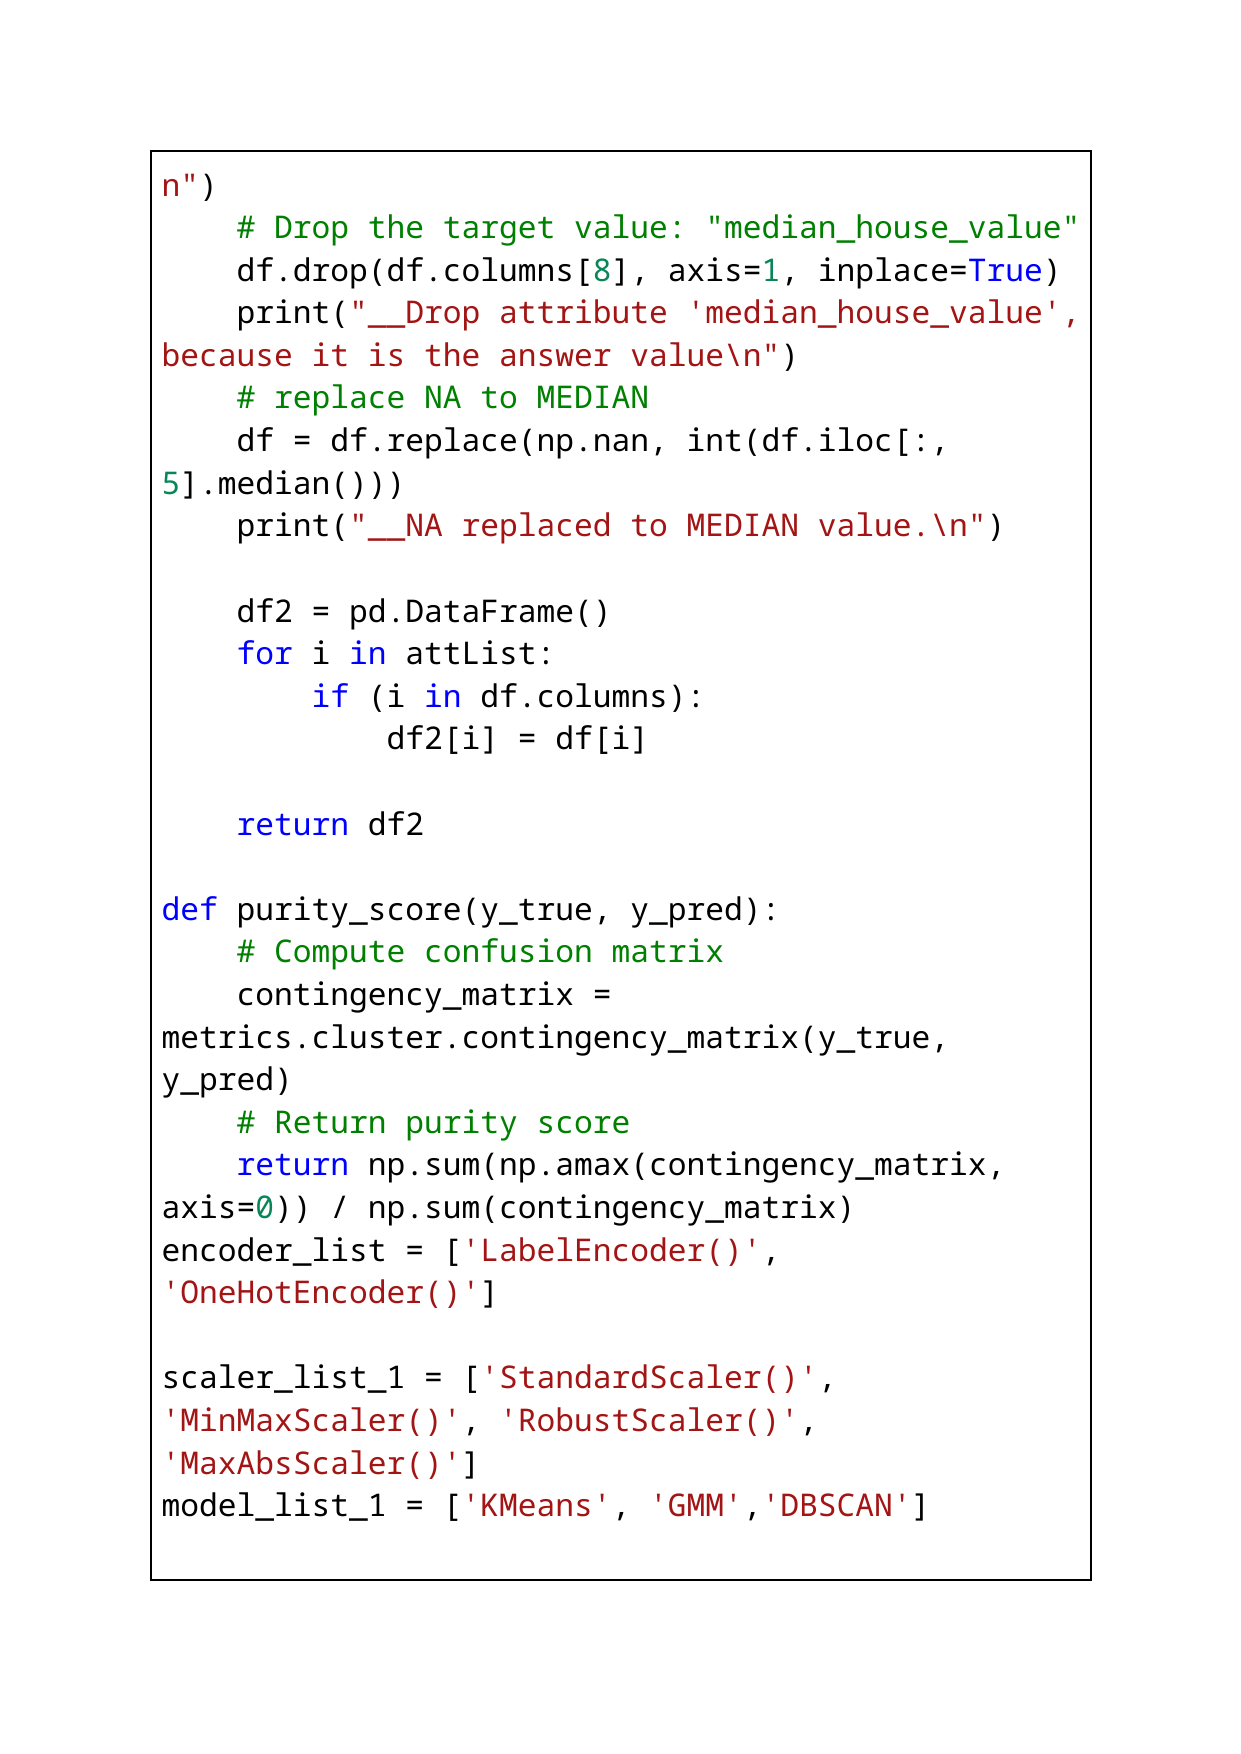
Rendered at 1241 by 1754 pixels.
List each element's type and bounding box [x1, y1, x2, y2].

table_header [152, 152, 1090, 1579]
